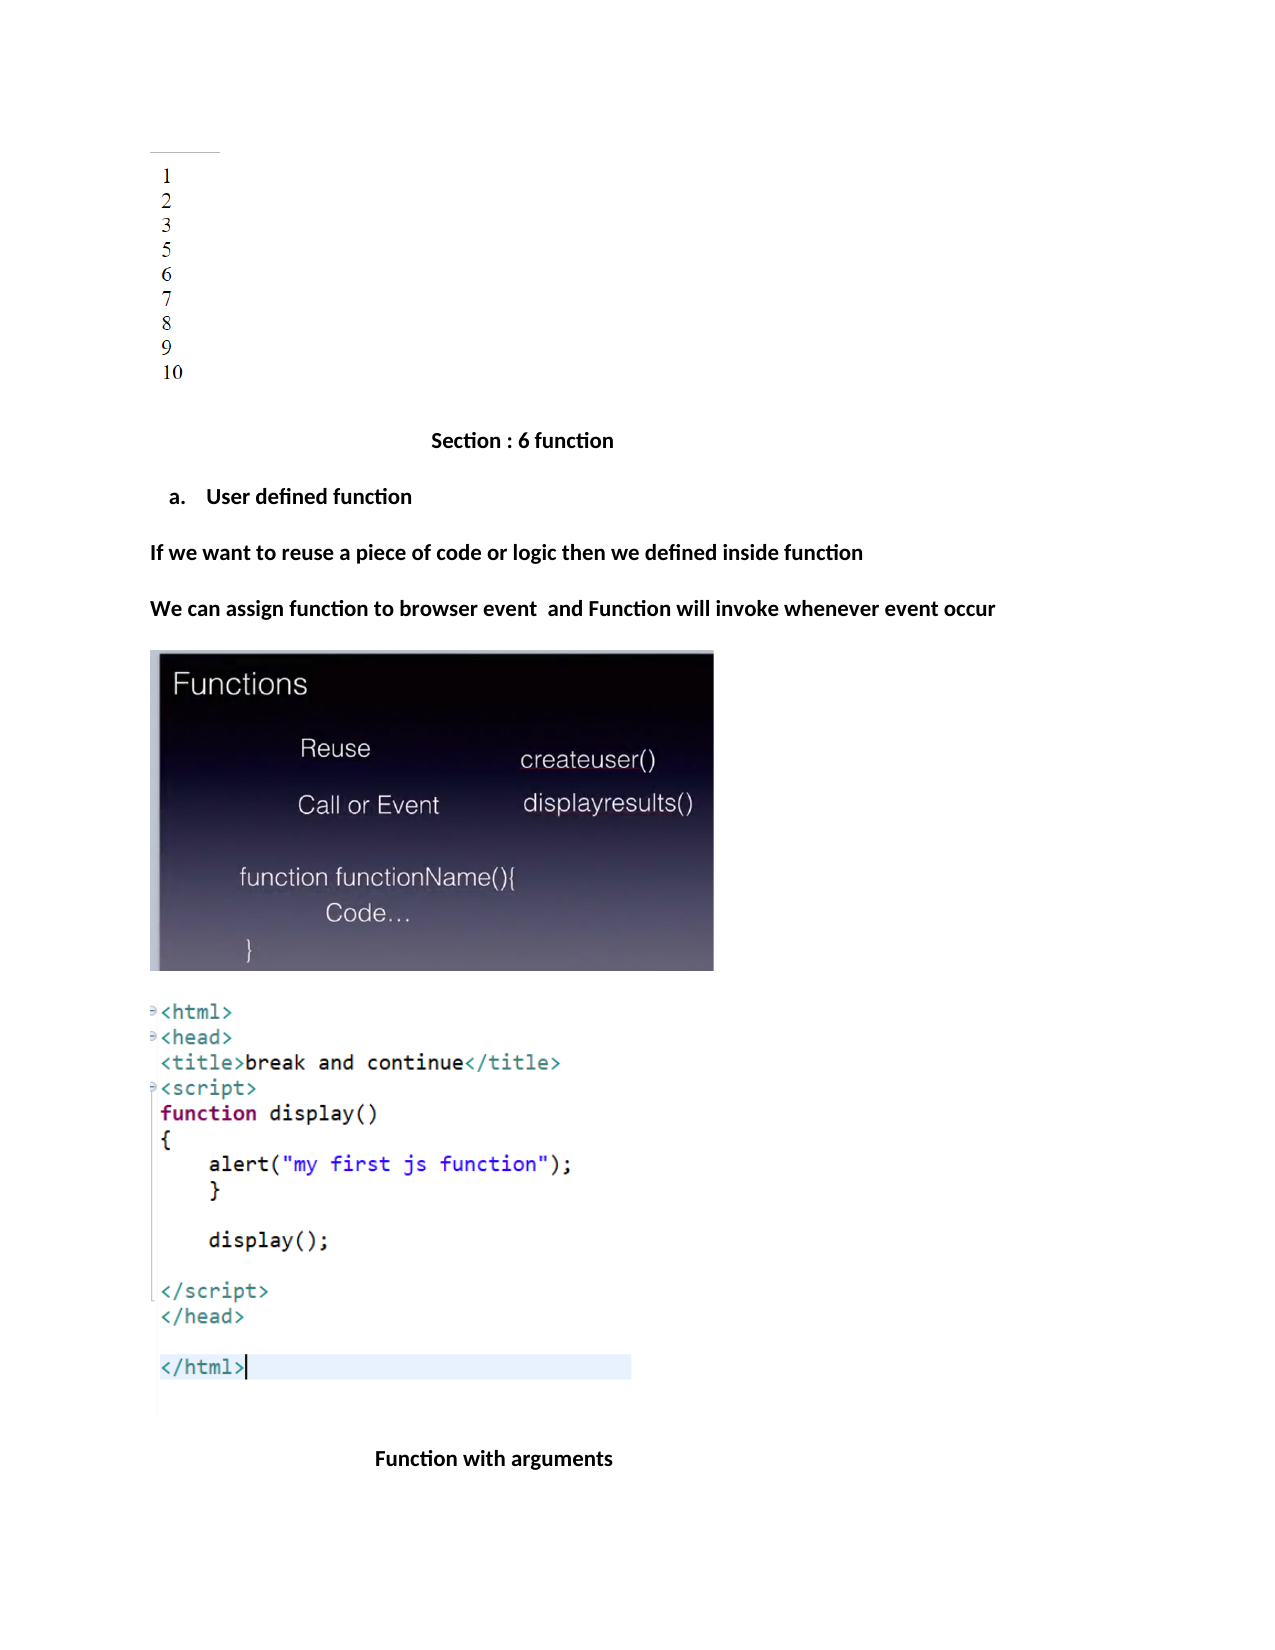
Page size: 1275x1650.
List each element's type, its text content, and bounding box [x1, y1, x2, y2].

text We can assign function to browser event and Function will invoke whenever event occur [150, 594, 1275, 622]
text If we want to reuse a piece of code or logic then we defined inside function [150, 538, 1275, 566]
text Section : 6 function [431, 426, 1275, 454]
picture [150, 650, 714, 971]
text Function with arguments [375, 1444, 1275, 1472]
list User defined function [169, 482, 1275, 510]
picture [150, 150, 220, 398]
picture [150, 998, 632, 1416]
